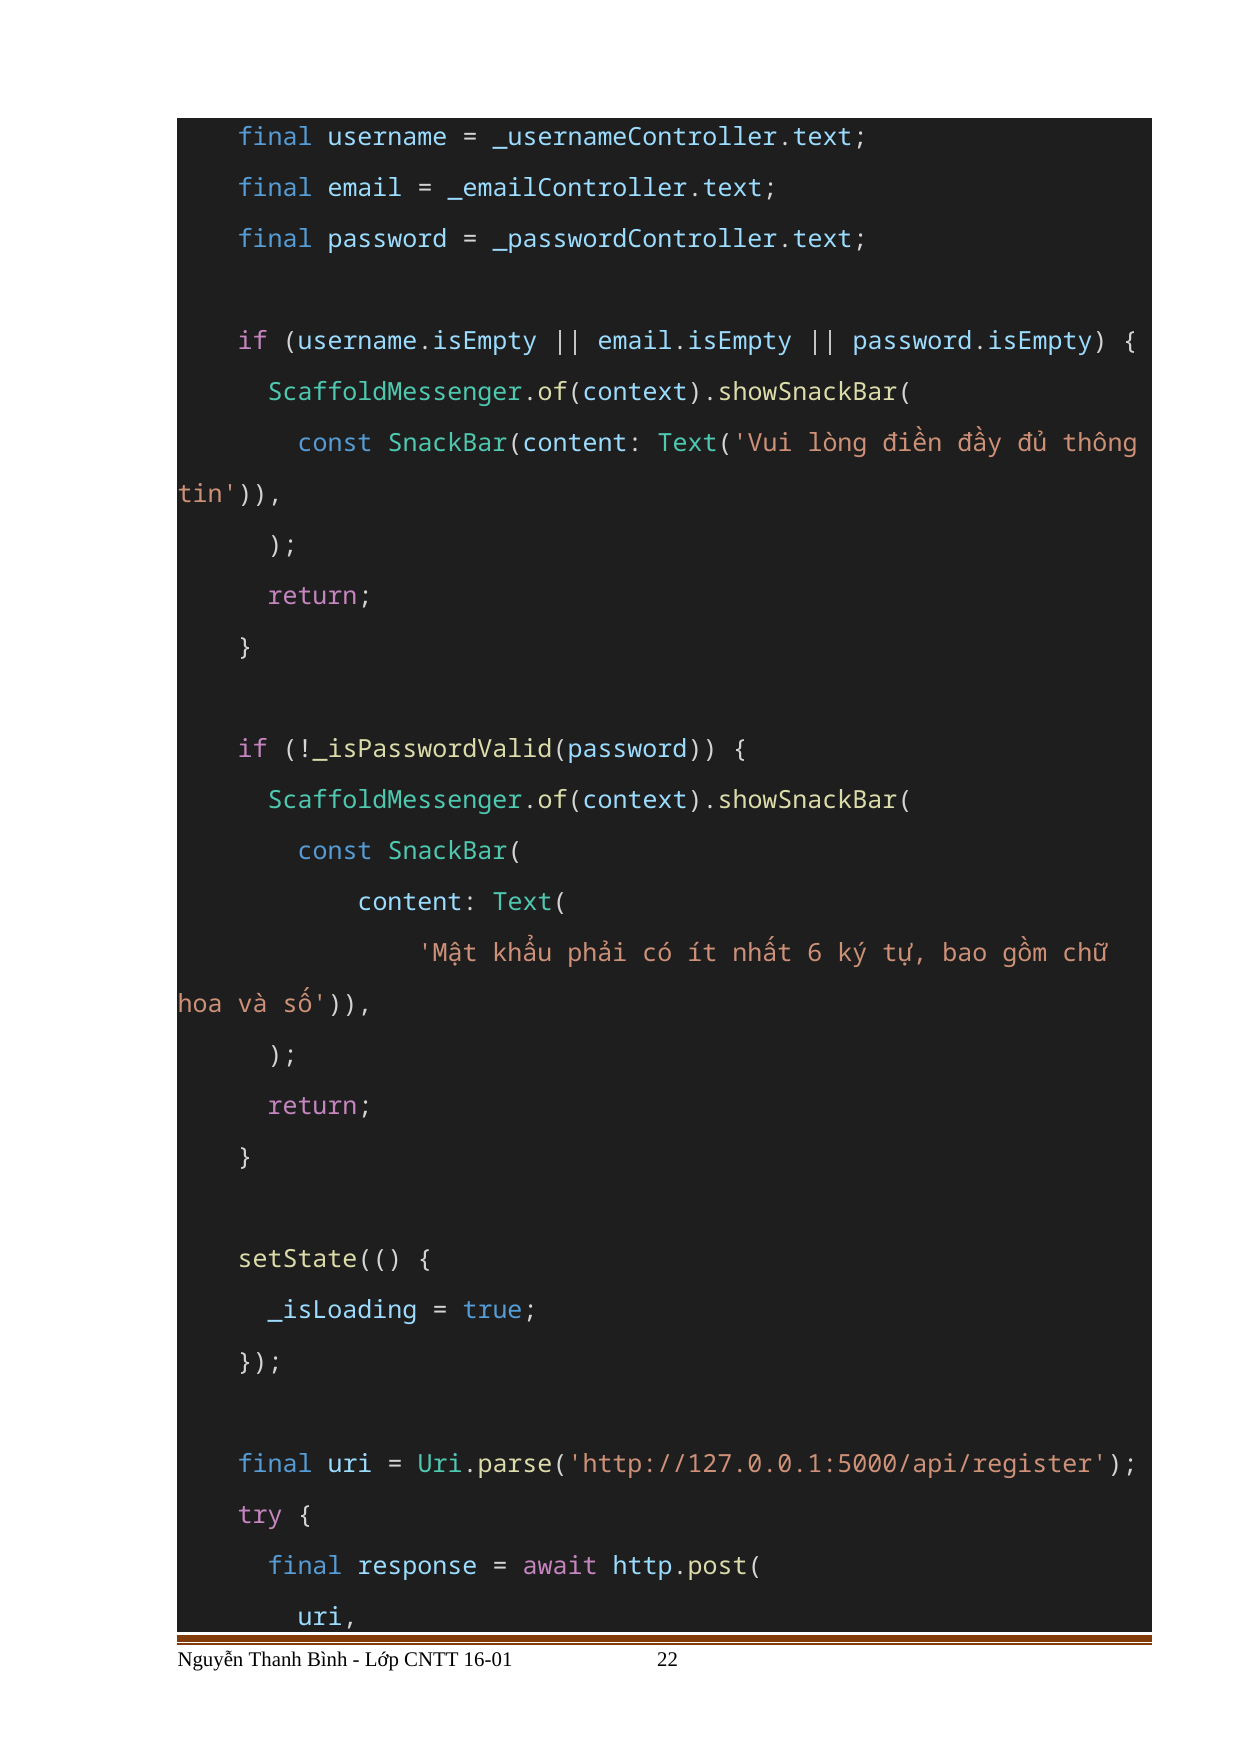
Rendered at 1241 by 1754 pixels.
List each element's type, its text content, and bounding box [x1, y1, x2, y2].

text }); [177, 1343, 1152, 1377]
text ); [177, 1037, 1152, 1071]
text final email = _emailController.text; [177, 169, 1152, 203]
text return; [177, 1088, 1152, 1122]
text ); [177, 526, 1152, 561]
text try { [177, 1496, 1152, 1530]
text if (!_isPasswordValid(password)) { [177, 731, 1152, 765]
text 'Mật khẩu phải có ít nhất 6 ký tự, bao gồm chữ hoa và số')), [177, 935, 1152, 1020]
text } [177, 628, 1152, 663]
text final username = _usernameController.text; [177, 118, 1152, 152]
text if (username.isEmpty || email.isEmpty || password.isEmpty) { [177, 322, 1152, 356]
text ScaffoldMessenger.of(context).showSnackBar( [177, 782, 1152, 816]
text return; [177, 577, 1152, 612]
text final response = await http.post( [177, 1547, 1152, 1581]
text final password = _passwordController.text; [177, 220, 1152, 254]
text content: Text( [177, 884, 1152, 918]
text const SnackBar( [177, 833, 1152, 867]
text final uri = Uri.parse('http://127.0.0.1:5000/api/register'); [177, 1445, 1152, 1479]
text ScaffoldMessenger.of(context).showSnackBar( [177, 373, 1152, 407]
text _isLoading = true; [177, 1292, 1152, 1326]
text } [177, 1139, 1152, 1173]
text const SnackBar(content: Text('Vui lòng điền đầy đủ thông tin')), [177, 424, 1152, 509]
text uri, [177, 1598, 1152, 1632]
text setState(() { [177, 1241, 1152, 1275]
